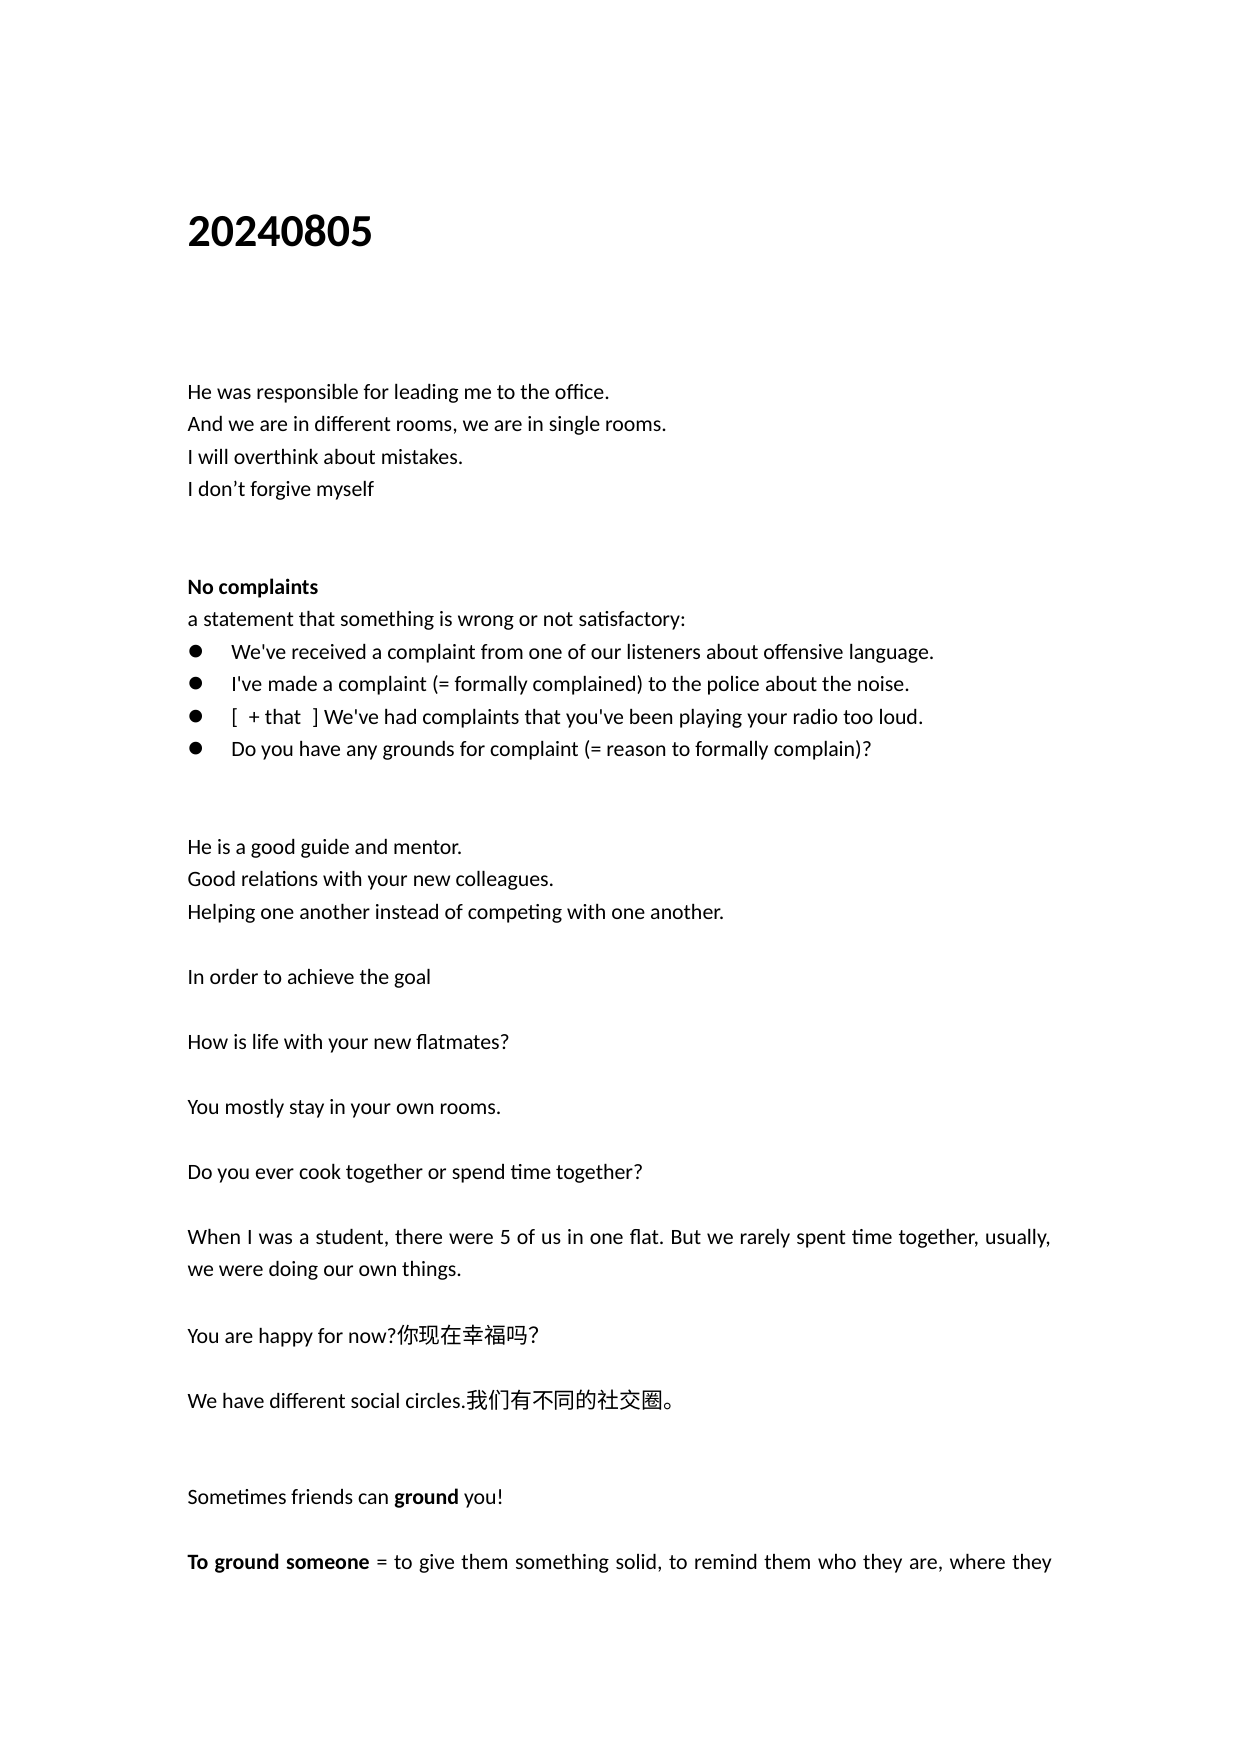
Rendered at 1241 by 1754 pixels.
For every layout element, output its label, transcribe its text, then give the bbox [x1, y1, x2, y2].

list a statement that something is wrong or not satisfactory: [187, 602, 1053, 635]
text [187, 1545, 1053, 1577]
text Do you ever cook together or spend time together? [187, 1155, 1053, 1187]
text You mostly stay in your own rooms. [187, 1090, 1053, 1122]
text When I was a student, there were 5 of us in one flat. But we rarely spent time together, usually, we were doing our own things. [187, 1220, 1053, 1285]
text How is life with your new flatmates? [187, 1025, 1053, 1057]
text We have different social circles.我们有不同的社交圈。 [187, 1382, 1053, 1415]
list We've received a complaint from one of our listeners about offensive language. [187, 635, 1053, 667]
text I don’t forgive myself [187, 472, 1053, 505]
text He was responsible for leading me to the office. [187, 375, 1053, 407]
text Good relations with your new colleagues. [187, 862, 1053, 895]
text Helping one another instead of competing with one another. [187, 895, 1053, 927]
list I've made a complaint (= formally complained) to the police about the noise. [187, 667, 1053, 700]
list Do you have any grounds for complaint (= reason to formally complain)? [187, 732, 1053, 765]
text Sometimes friends can ground you! [187, 1480, 1053, 1512]
text You are happy for now?你现在幸福吗？ [187, 1317, 1053, 1350]
text No complaints [187, 570, 1053, 602]
text And we are in different rooms, we are in single rooms. [187, 407, 1053, 440]
list [ + that ] We've had complaints that you've been playing your radio too loud. [187, 700, 1053, 732]
text He is a good guide and mentor. [187, 830, 1053, 862]
text In order to achieve the goal [187, 960, 1053, 992]
text I will overthink about mistakes. [187, 440, 1053, 472]
subtitle 20240805 [187, 197, 1053, 262]
